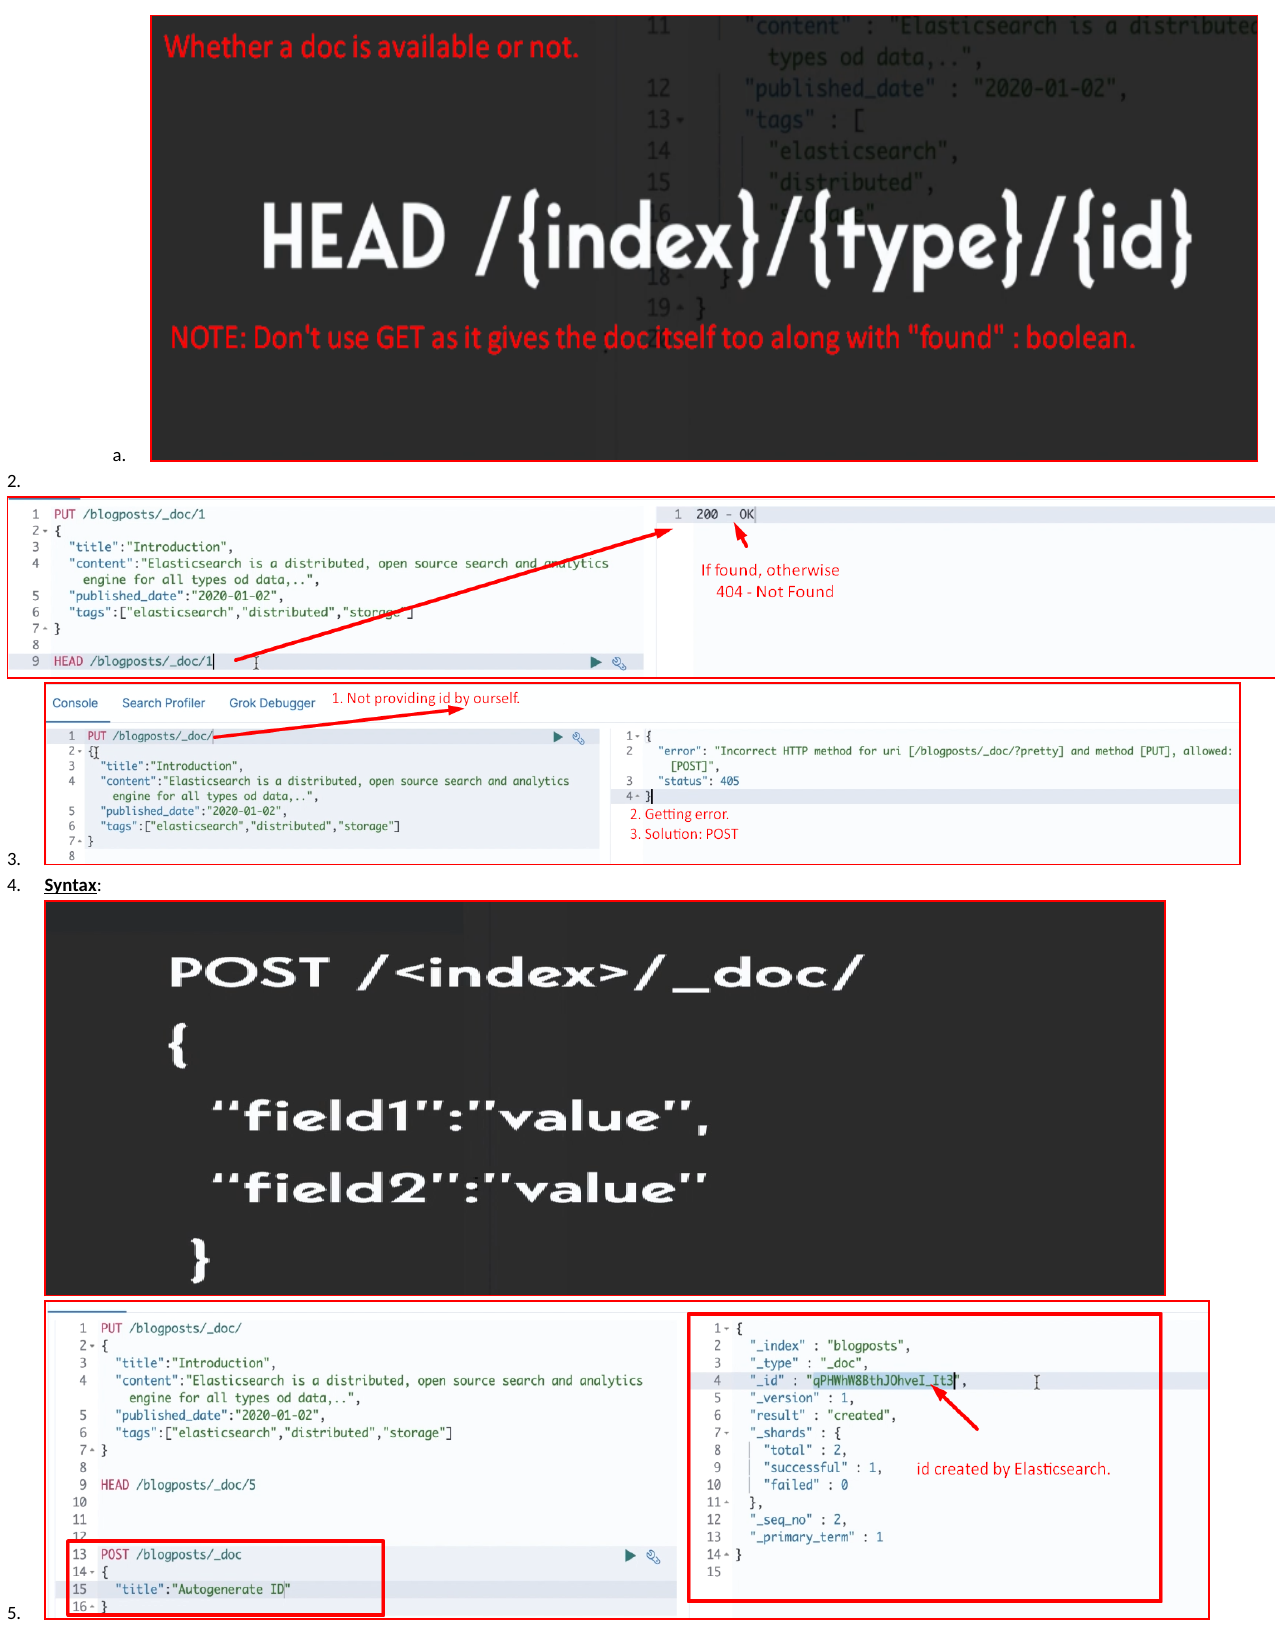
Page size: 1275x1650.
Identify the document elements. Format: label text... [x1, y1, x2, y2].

picture [8, 498, 1275, 677]
picture [46, 1302, 1208, 1618]
picture [46, 902, 1164, 1295]
picture [46, 684, 1239, 864]
picture [152, 16, 1257, 460]
